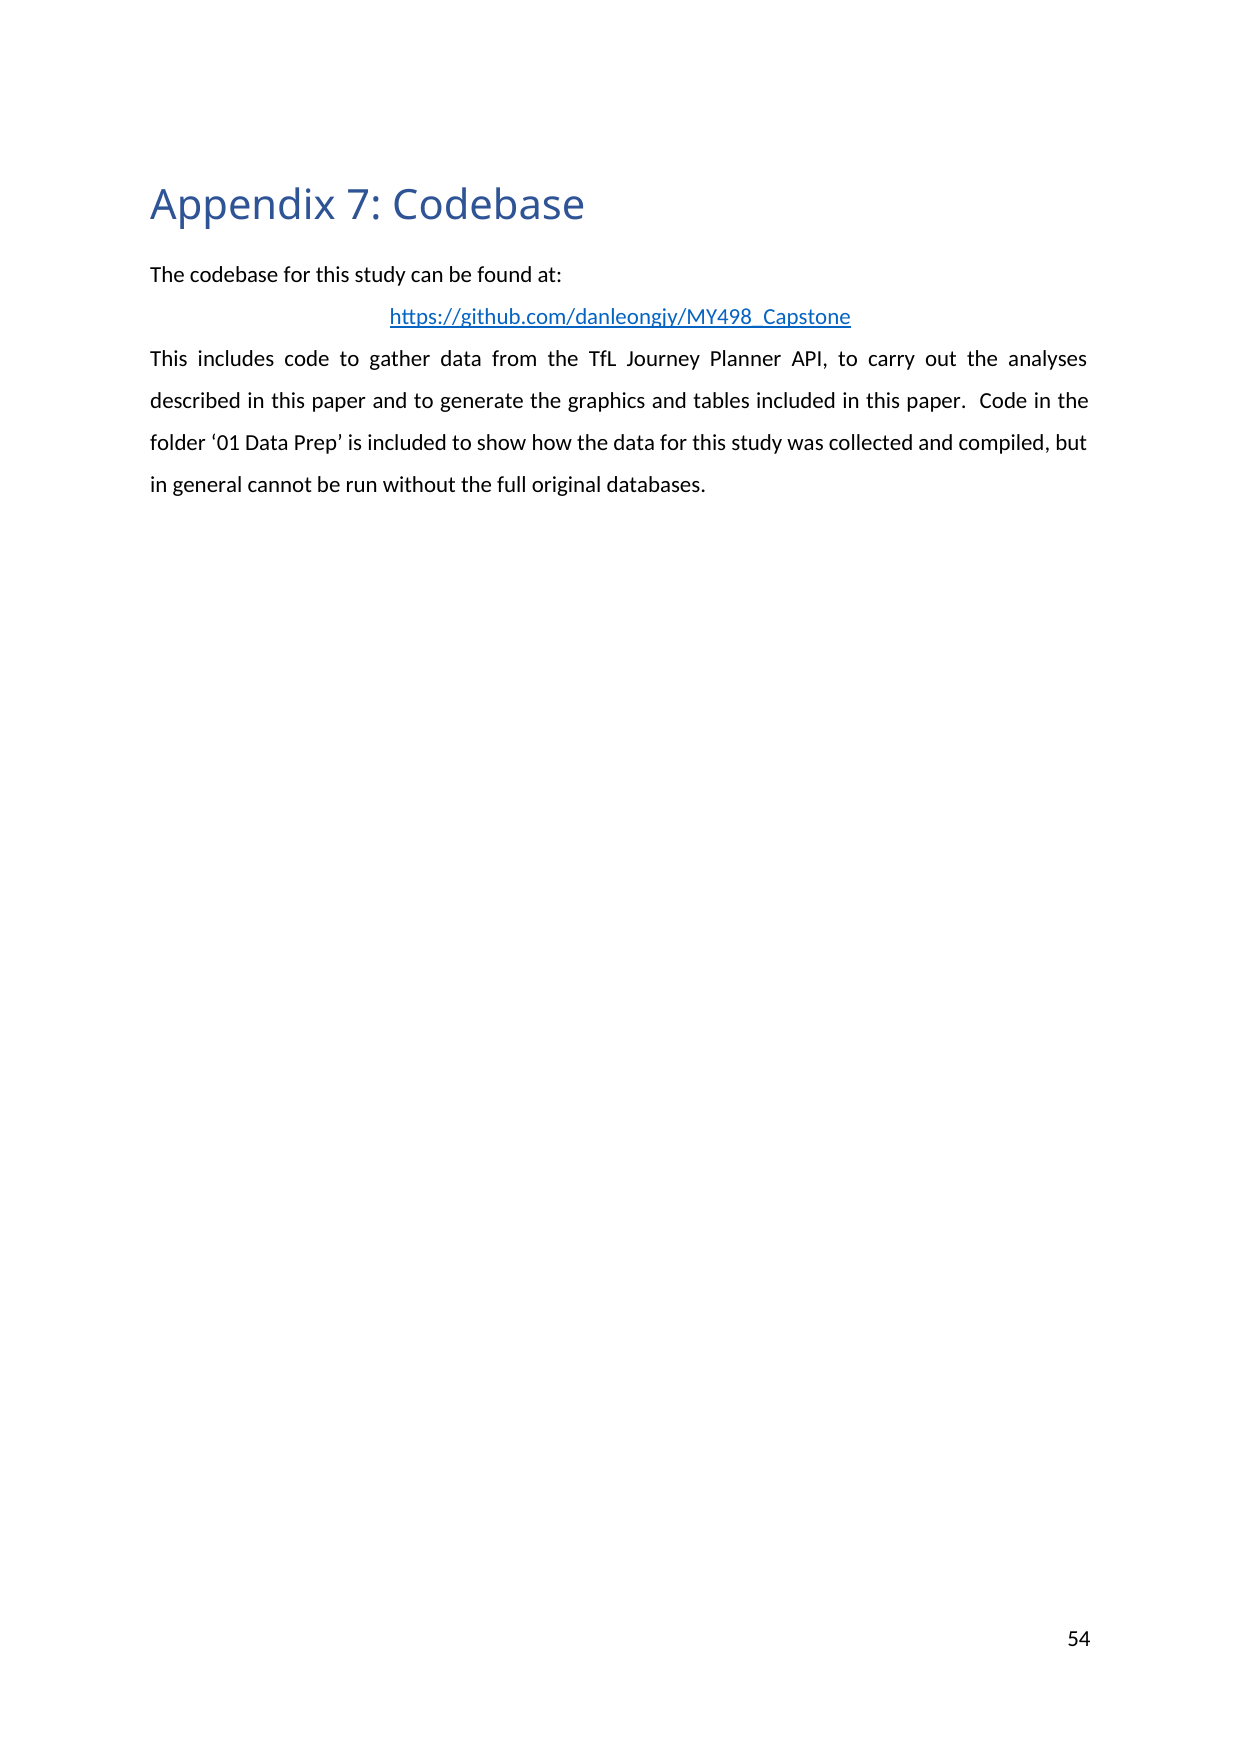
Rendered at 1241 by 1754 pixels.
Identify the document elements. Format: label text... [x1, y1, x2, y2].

text The codebase for this study can be found at: [150, 260, 1090, 288]
subtitle Appendix 7: Codebase [150, 175, 1090, 232]
text This includes code to gather data from the TfL Journey Planner API, to carry out the analyses described in this paper and to generate the graphics and tables included in this paper. Code in the folder ‘01 Data Prep’ is included to show how the data for this study was collected and compiled, but in general cannot be run without the full original databases. [150, 344, 1090, 498]
text https://github.com/danleongjy/MY498_Capstone [150, 302, 1090, 330]
